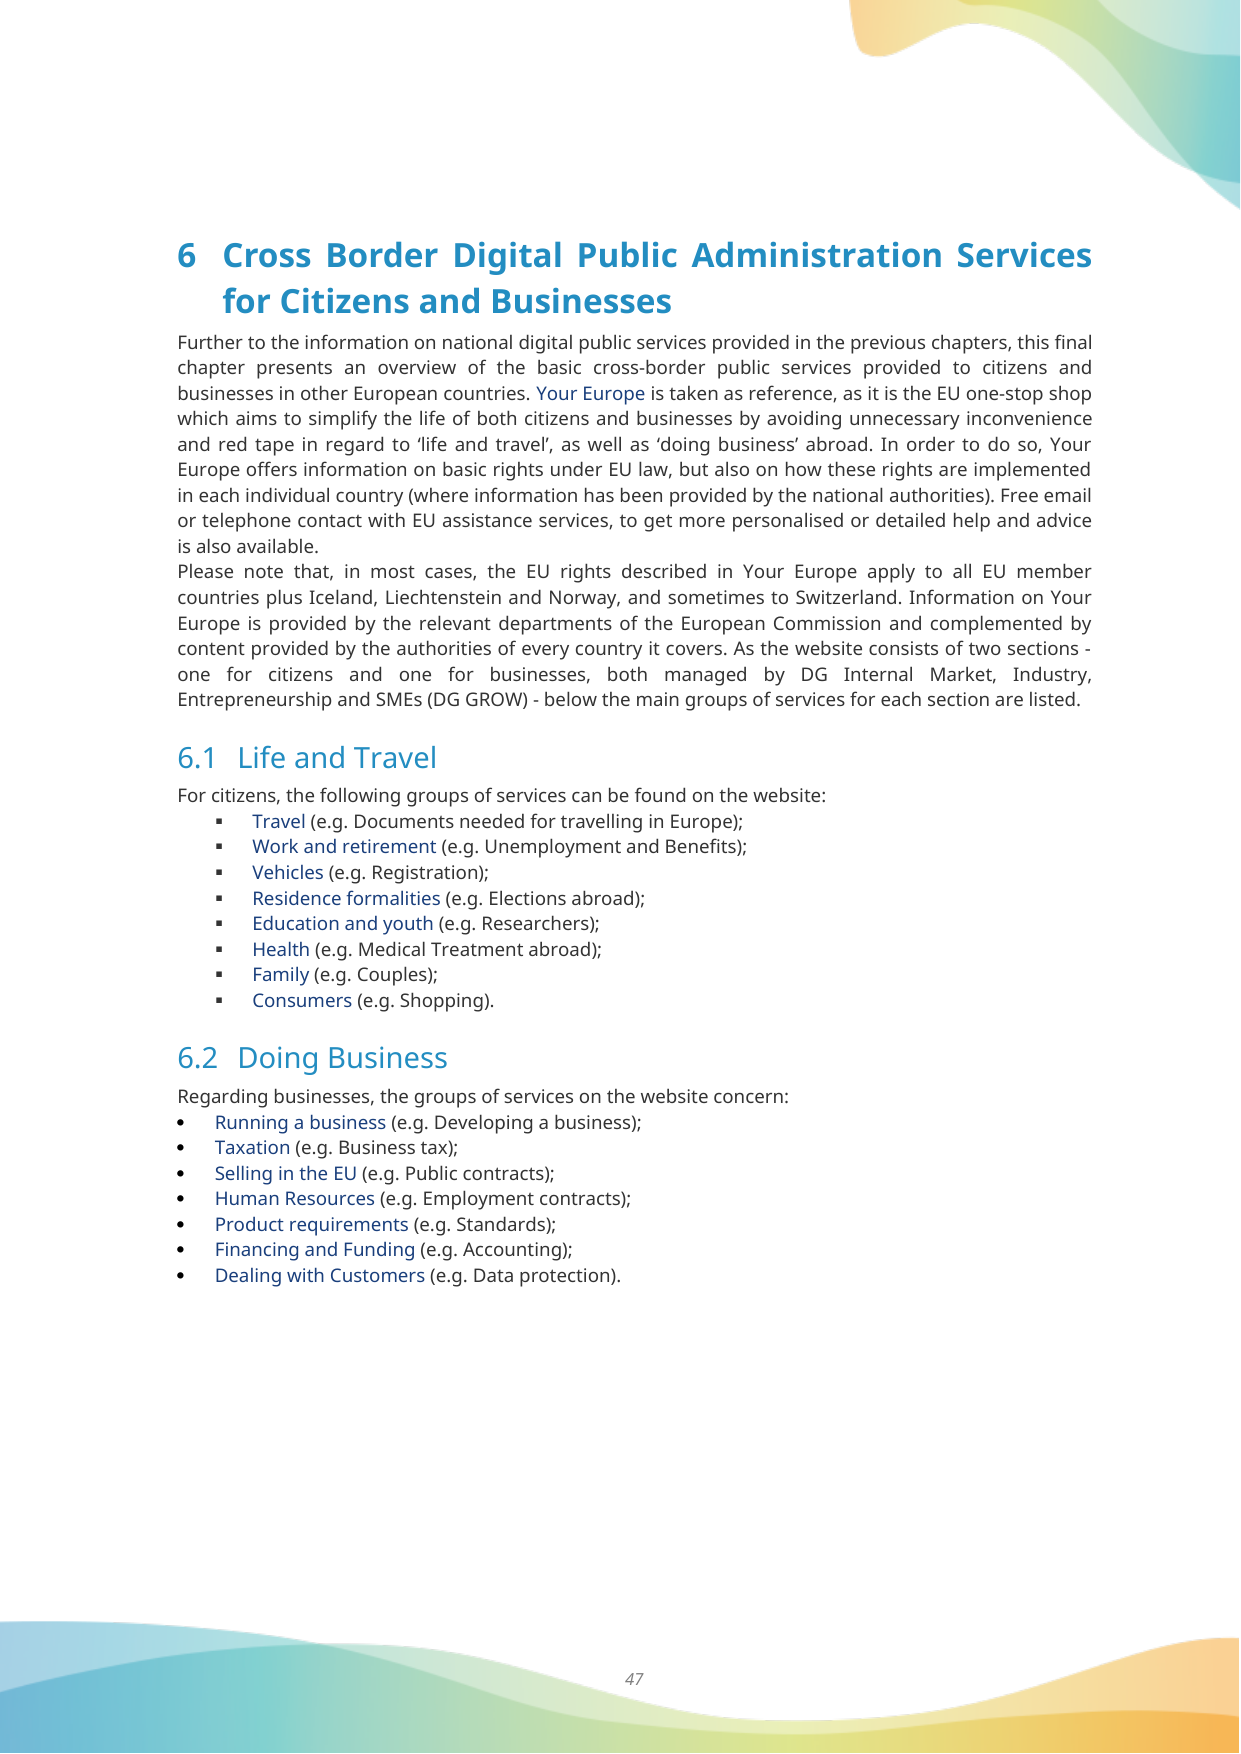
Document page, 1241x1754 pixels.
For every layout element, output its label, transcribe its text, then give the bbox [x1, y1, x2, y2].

list Education and youth (e.g. Researchers); [214, 910, 1093, 936]
list Work and retirement (e.g. Unemployment and Benefits); [214, 834, 1093, 859]
list Vehicles (e.g. Registration); [214, 859, 1093, 885]
text Running a business (e.g. Developing a business); [177, 1109, 1093, 1134]
subtitle Cross Border Digital Public Administration Services for Citizens and Businesses [177, 232, 1093, 323]
picture [0, 1617, 1239, 1753]
text Selling in the EU (e.g. Public contracts); [177, 1160, 1093, 1186]
list Family (e.g. Couples); [214, 961, 1093, 987]
list Consumers (e.g. Shopping). [214, 987, 1093, 1012]
list Travel (e.g. Documents needed for travelling in Europe); [214, 808, 1093, 834]
text Dealing with Customers (e.g. Data protection). [177, 1262, 1093, 1288]
text Regarding businesses, the groups of services on the website concern: [177, 1083, 1093, 1109]
text Taxation (e.g. Business tax); [177, 1134, 1093, 1160]
text Please note that, in most cases, the EU rights described in Your Europe apply to all EU member countries plus Iceland, Liechtenstein and Norway, and sometimes to Switzerland. Information on Your Europe is provided by the relevant departments of the European Commission and complemented by content provided by the authorities of every country it covers. As the website consists of two sections - one for citizens and one for businesses, both managed by DG Internal Market, Industry, Entrepreneurship and SMEs (DG GROW) - below the main groups of services for each section are listed. [177, 559, 1093, 712]
text For citizens, the following groups of services can be found on the website: [177, 783, 1093, 808]
text Financing and Funding (e.g. Accounting); [177, 1237, 1093, 1262]
list Residence formalities (e.g. Elections abroad); [214, 885, 1093, 910]
subtitle Life and Travel [177, 737, 1093, 777]
text Human Resources (e.g. Employment contracts); [177, 1186, 1093, 1211]
text Further to the information on national digital public services provided in the previous chapters, this final chapter presents an overview of the basic cross-border public services provided to citizens and businesses in other European countries. Your Europe is taken as reference, as it is the EU one-stop shop which aims to simplify the life of both citizens and businesses by avoiding unnecessary inconvenience and red tape in regard to ‘life and travel’, as well as ‘doing business’ abroad. In order to do so, Your Europe offers information on basic rights under EU law, but also on how these rights are implemented in each individual country (where information has been provided by the national authorities). Free email or telephone contact with EU assistance services, to get more personalised or detailed help and advice is also available. [177, 329, 1093, 559]
text Product requirements (e.g. Standards); [177, 1211, 1093, 1237]
list Health (e.g. Medical Treatment abroad); [214, 936, 1093, 961]
picture [325, 0, 1241, 213]
subtitle Doing Business [177, 1037, 1093, 1077]
